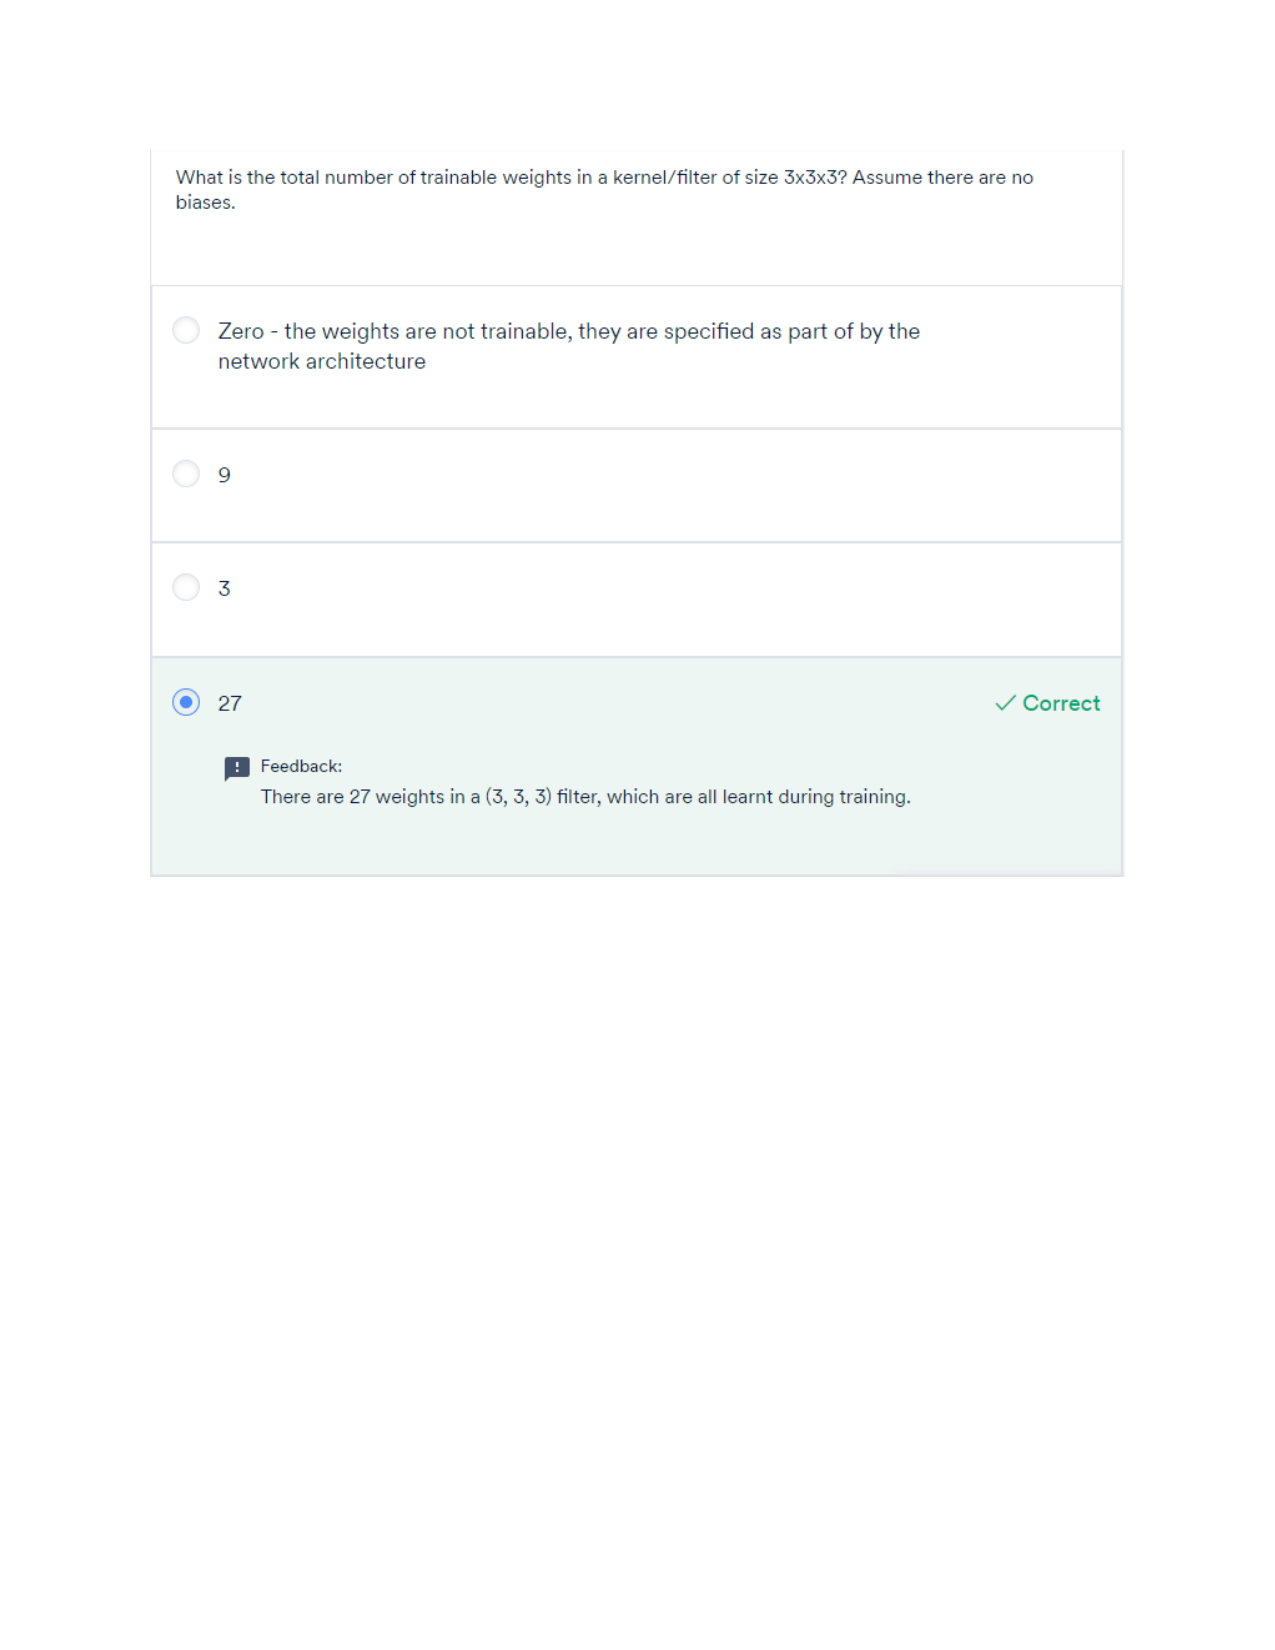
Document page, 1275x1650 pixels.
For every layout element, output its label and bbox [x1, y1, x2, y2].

picture [150, 150, 1125, 877]
